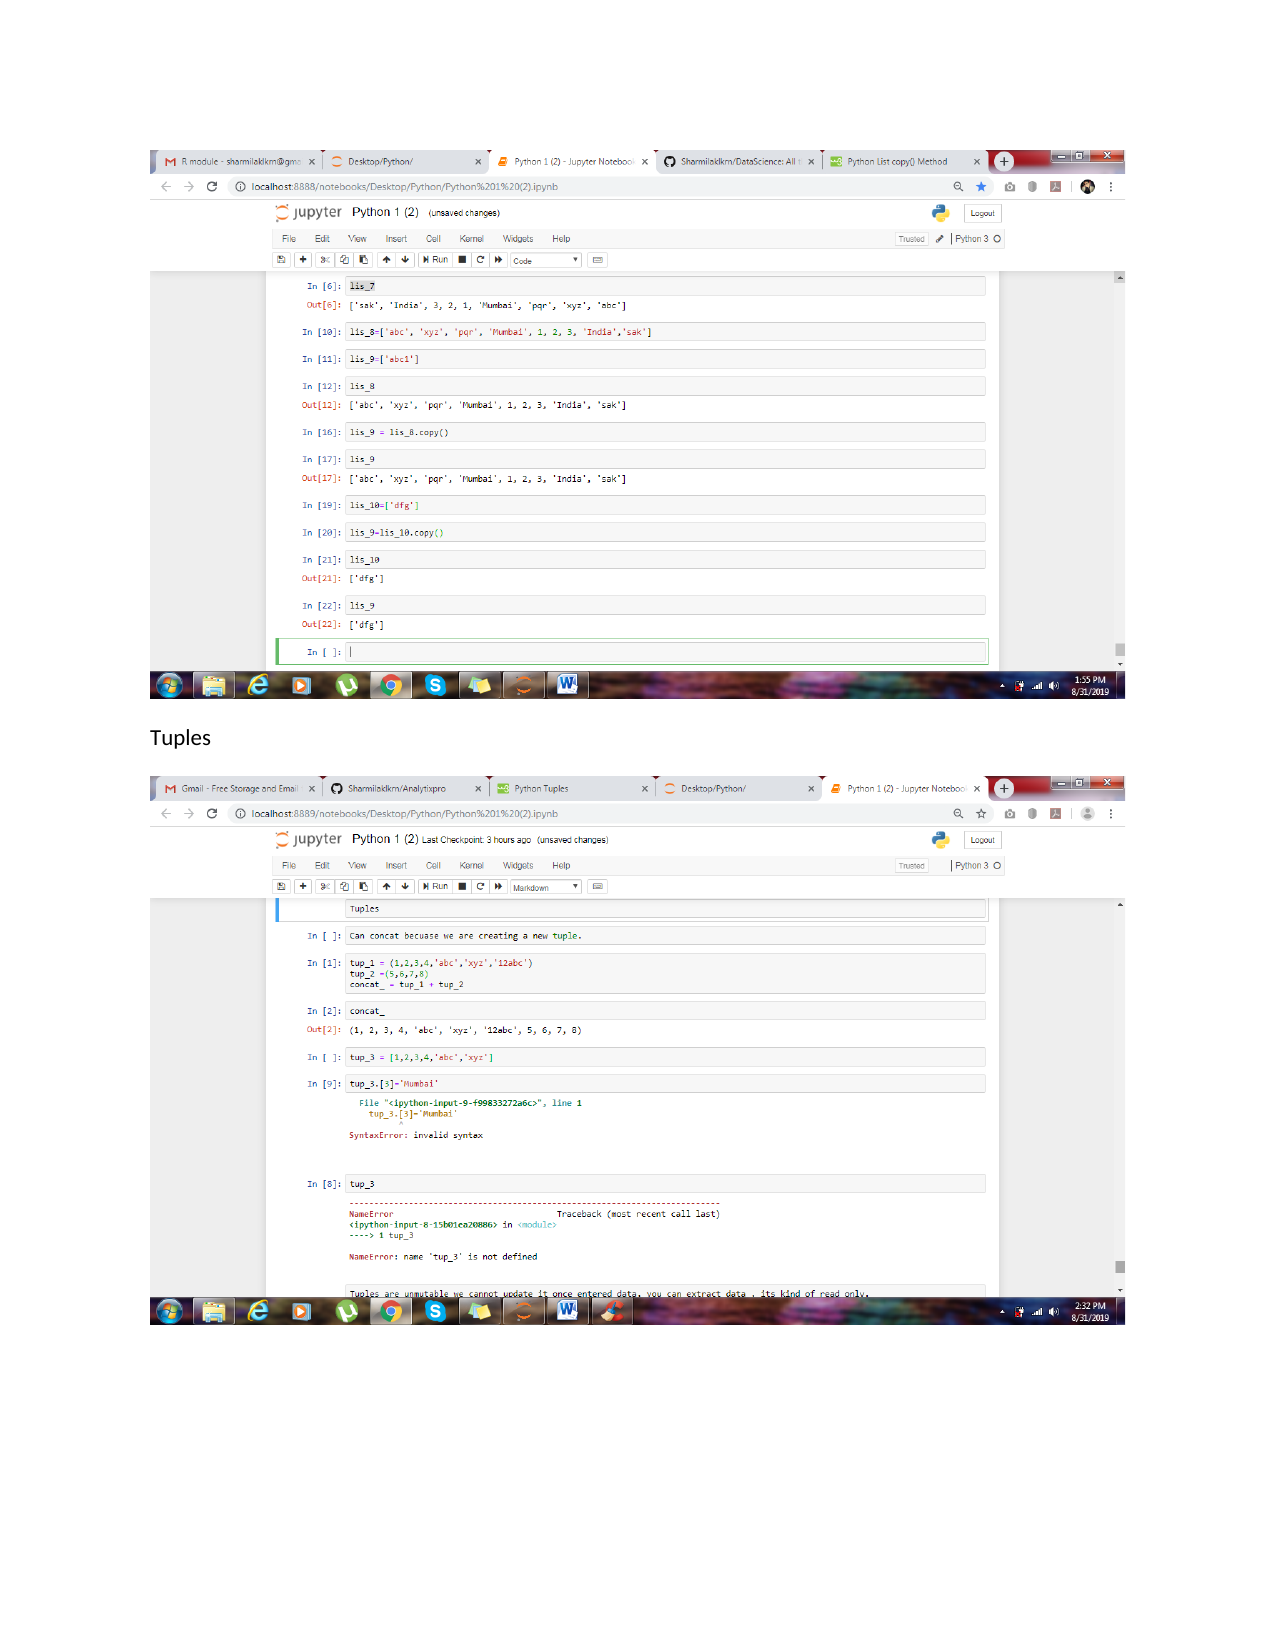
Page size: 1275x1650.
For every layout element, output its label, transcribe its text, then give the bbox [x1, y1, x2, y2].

picture [150, 776, 1125, 1325]
picture [150, 150, 1125, 699]
text Tuples [150, 723, 1125, 751]
